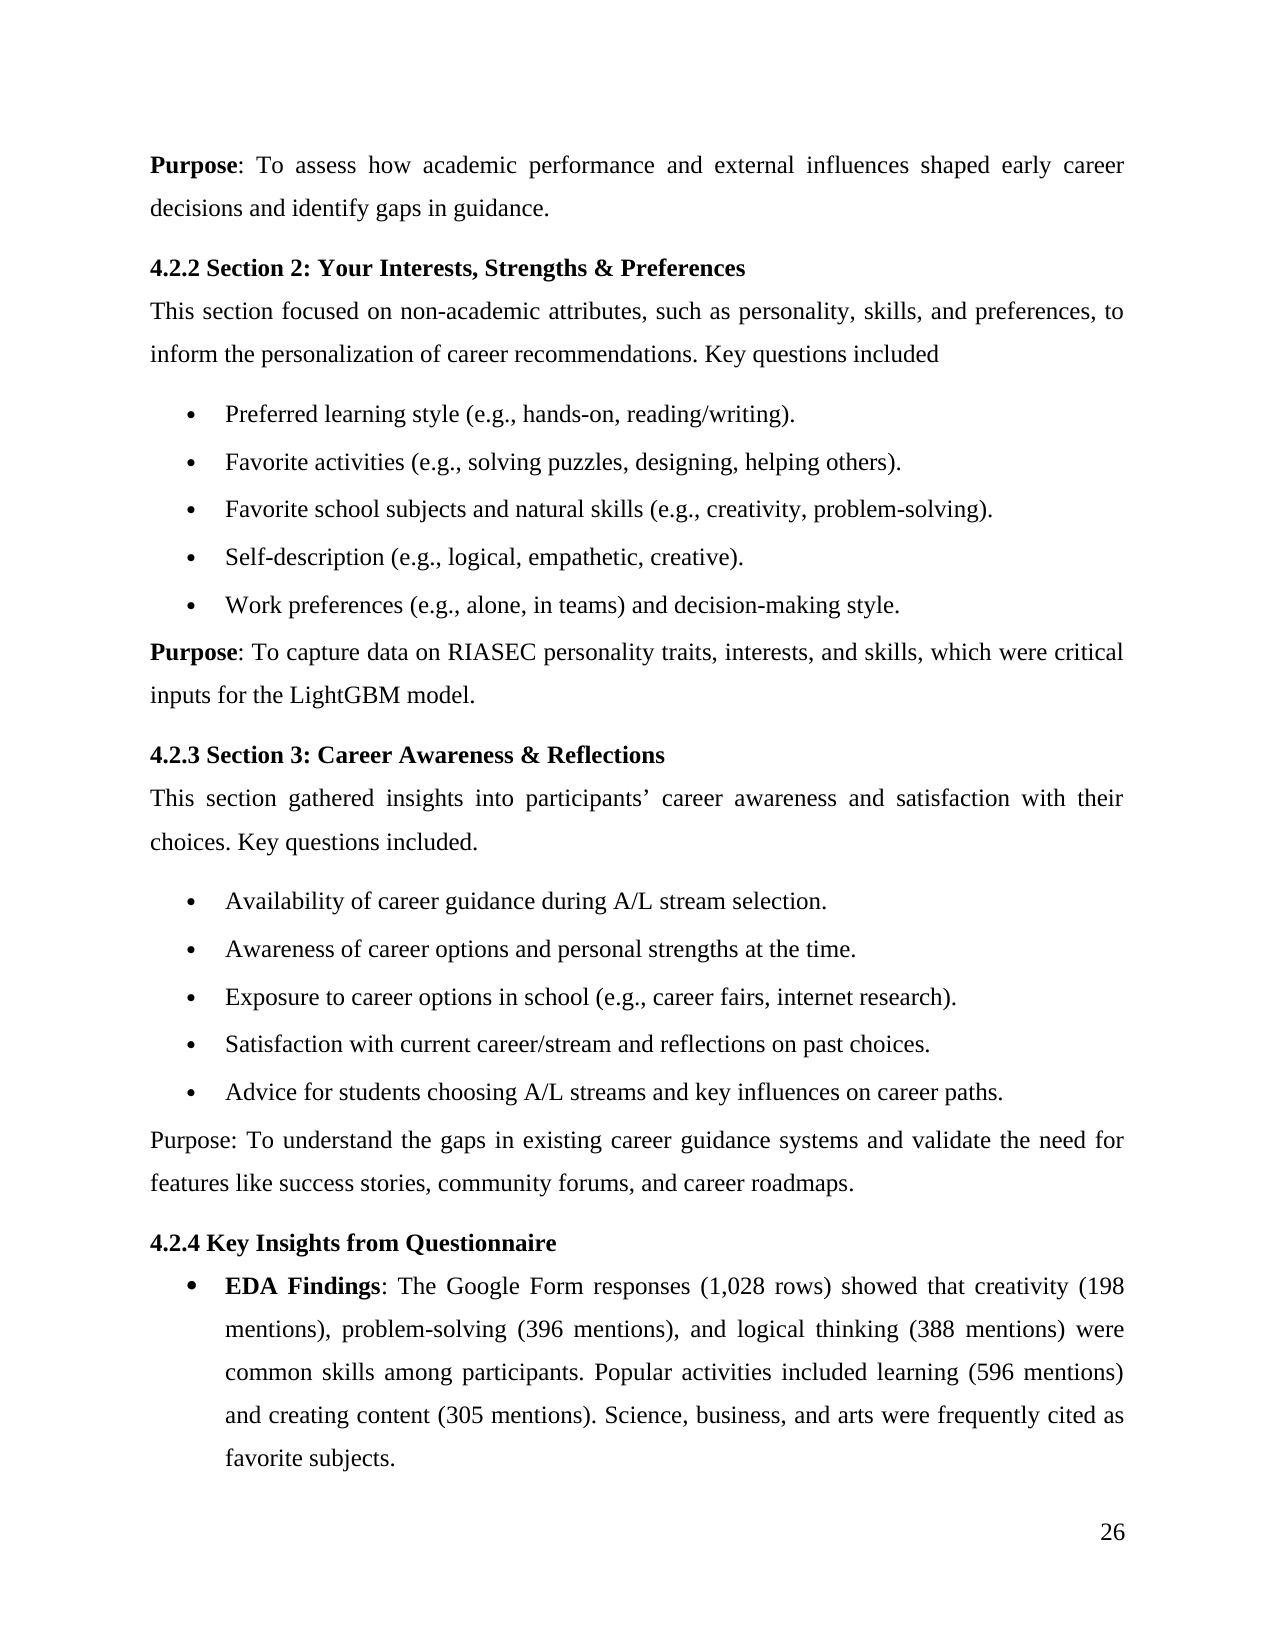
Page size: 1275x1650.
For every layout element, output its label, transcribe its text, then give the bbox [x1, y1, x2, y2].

subtitle 4.2.2 Section 2: Your Interests, Strengths & Preferences [150, 253, 1125, 282]
text This section focused on non-academic attributes, such as personality, skills, and preferences, to inform the personalization of career recommendations. Key questions included [150, 296, 1125, 368]
subtitle 4.2.4 Key Insights from Questionnaire [150, 1228, 1125, 1257]
list Favorite activities (e.g., solving puzzles, designing, helping others). [187, 447, 1125, 475]
list EDA Findings: The Google Form responses (1,028 rows) showed that creativity (198 mentions), problem-solving (396 mentions), and logical thinking (388 mentions) were common skills among participants. Popular activities included learning (596 mentions) and creating content (305 mentions). Science, business, and arts were frequently cited as favorite subjects. [187, 1271, 1125, 1472]
text This section gathered insights into participants’ career awareness and satisfaction with their choices. Key questions included. [150, 783, 1125, 855]
list Favorite school subjects and natural skills (e.g., creativity, problem-solving). [187, 494, 1125, 523]
text Purpose: To capture data on RIASEC personality traits, interests, and skills, which were critical inputs for the LightGBM model. [150, 637, 1125, 709]
list Exposure to career options in school (e.g., career fairs, internet research). [187, 982, 1125, 1011]
list Awareness of career options and personal strengths at the time. [187, 934, 1125, 963]
list Satisfaction with current career/stream and reflections on past choices. [187, 1029, 1125, 1058]
list Advice for students choosing A/L streams and key influences on career paths. [187, 1077, 1125, 1106]
list Availability of career guidance during A/L stream selection. [187, 886, 1125, 915]
list Self-description (e.g., logical, empathetic, creative). [187, 542, 1125, 571]
text Purpose: To assess how academic performance and external influences shaped early career decisions and identify gaps in guidance. [150, 150, 1125, 222]
list Preferred learning style (e.g., hands-on, reading/writing). [187, 399, 1125, 428]
list Work preferences (e.g., alone, in teams) and decision-making style. [187, 590, 1125, 618]
text Purpose: To understand the gaps in existing career guidance systems and validate the need for features like success stories, community forums, and career roadmaps. [150, 1125, 1125, 1197]
subtitle 4.2.3 Section 3: Career Awareness & Reflections [150, 740, 1125, 769]
